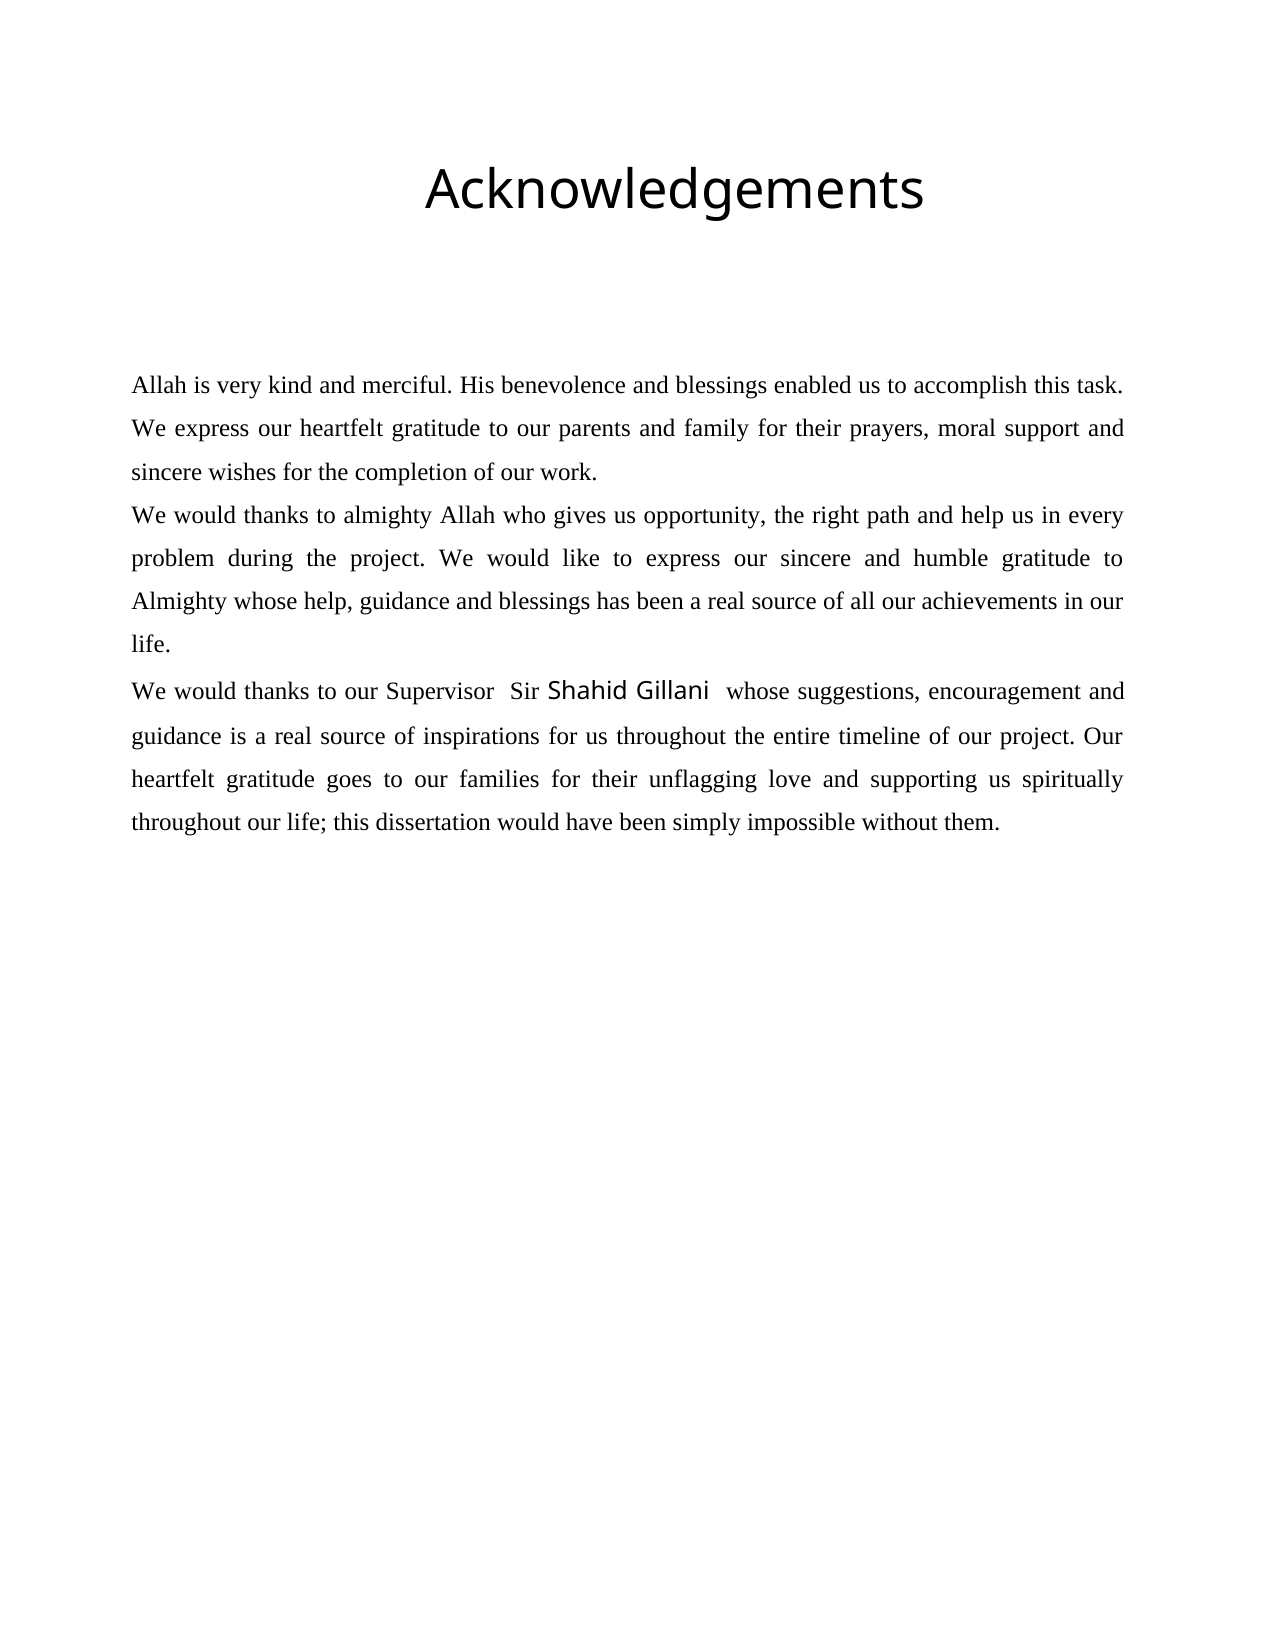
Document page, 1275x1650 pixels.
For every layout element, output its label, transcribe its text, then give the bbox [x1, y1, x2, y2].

text We would thanks to our Supervisor Sir Shahid Gillani whose suggestions, encouragement and guidance is a real source of inspirations for us throughout the entire timeline of our project. Our heartfelt gratitude goes to our families for their unflagging love and supporting us spiritually throughout our life; this dissertation would have been simply impossible without them. [131, 672, 1125, 836]
text Allah is very kind and merciful. His benevolence and blessings enabled us to accomplish this task. We express our heartfelt gratitude to our parents and family for their prayers, moral support and sincere wishes for the completion of our work. [131, 370, 1125, 485]
text Acknowledgements [225, 150, 1125, 223]
text We would thanks to almighty Allah who gives us opportunity, the right path and help us in every problem during the project. We would like to express our sincere and humble gratitude to Almighty whose help, guidance and blessings has been a real source of all our achievements in our life. [131, 500, 1125, 658]
